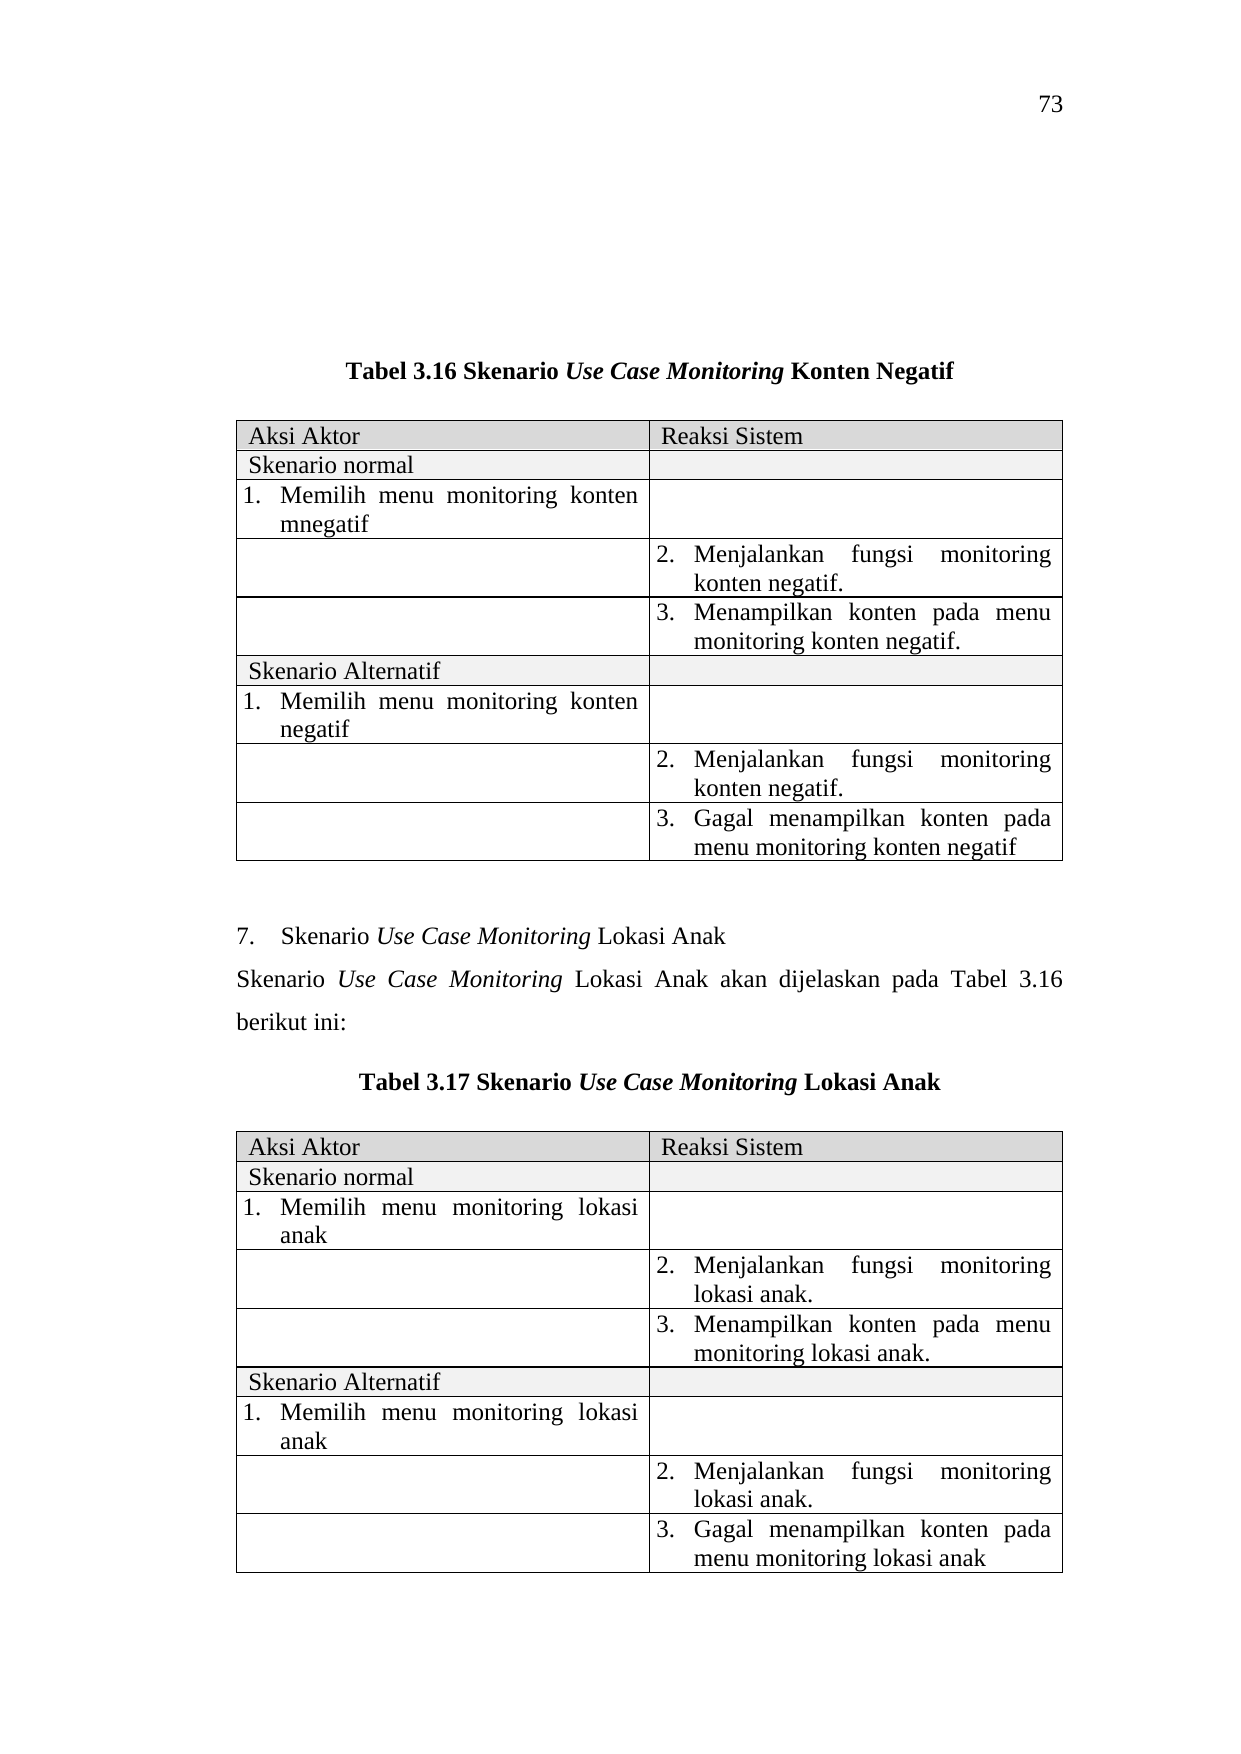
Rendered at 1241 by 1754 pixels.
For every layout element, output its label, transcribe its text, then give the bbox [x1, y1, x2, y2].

table_cell [650, 656, 1062, 685]
table_cell Memilih menu monitoring lokasi anak [237, 1192, 649, 1249]
table_cell [237, 1250, 649, 1308]
table_cell Menampilkan konten pada menu monitoring lokasi anak. [650, 1309, 1062, 1366]
table_cell [237, 744, 649, 802]
table_cell Skenario Alternatif [237, 1368, 649, 1396]
table_cell [237, 539, 649, 596]
table_cell Memilih menu monitoring lokasi anak [237, 1397, 649, 1455]
table_cell Menjalankan fungsi monitoring konten negatif. [650, 539, 1062, 596]
table_cell [650, 1368, 1062, 1396]
table_cell [237, 1309, 649, 1366]
table_cell Skenario normal [237, 451, 649, 479]
table_cell Skenario normal [237, 1162, 649, 1191]
table_cell [650, 451, 1062, 479]
table_cell [650, 1162, 1062, 1191]
table_cell [237, 598, 649, 655]
table_cell Menjalankan fungsi monitoring konten negatif. [650, 744, 1062, 802]
table_header Reaksi Sistem [650, 1132, 1062, 1161]
table_cell Menjalankan fungsi monitoring lokasi anak. [650, 1456, 1062, 1513]
text Skenario Use Case Monitoring Lokasi Anak akan dijelaskan pada Tabel 3.16 berikut ini: [236, 964, 1063, 1036]
table_cell Gagal menampilkan konten pada menu monitoring lokasi anak [650, 1514, 1062, 1572]
table_cell Gagal menampilkan konten pada menu monitoring konten negatif [650, 803, 1062, 860]
table_header Aksi Aktor [237, 421, 649, 449]
table_cell [650, 480, 1062, 538]
table_cell [237, 803, 649, 860]
table_cell Memilih menu monitoring konten mnegatif [237, 480, 649, 538]
table_cell [237, 1514, 649, 1572]
table_cell [650, 1397, 1062, 1455]
table_header Reaksi Sistem [650, 421, 1062, 449]
list Skenario Use Case Monitoring Lokasi Anak [236, 921, 1063, 950]
table_cell Memilih menu monitoring konten negatif [237, 686, 649, 743]
table_cell [650, 1192, 1062, 1249]
table_cell [237, 1456, 649, 1513]
table_cell Menampilkan konten pada menu monitoring konten negatif. [650, 598, 1062, 655]
table_cell Menjalankan fungsi monitoring lokasi anak. [650, 1250, 1062, 1308]
table_header Aksi Aktor [237, 1132, 649, 1161]
table_cell [650, 686, 1062, 743]
table_cell Skenario Alternatif [237, 656, 649, 685]
